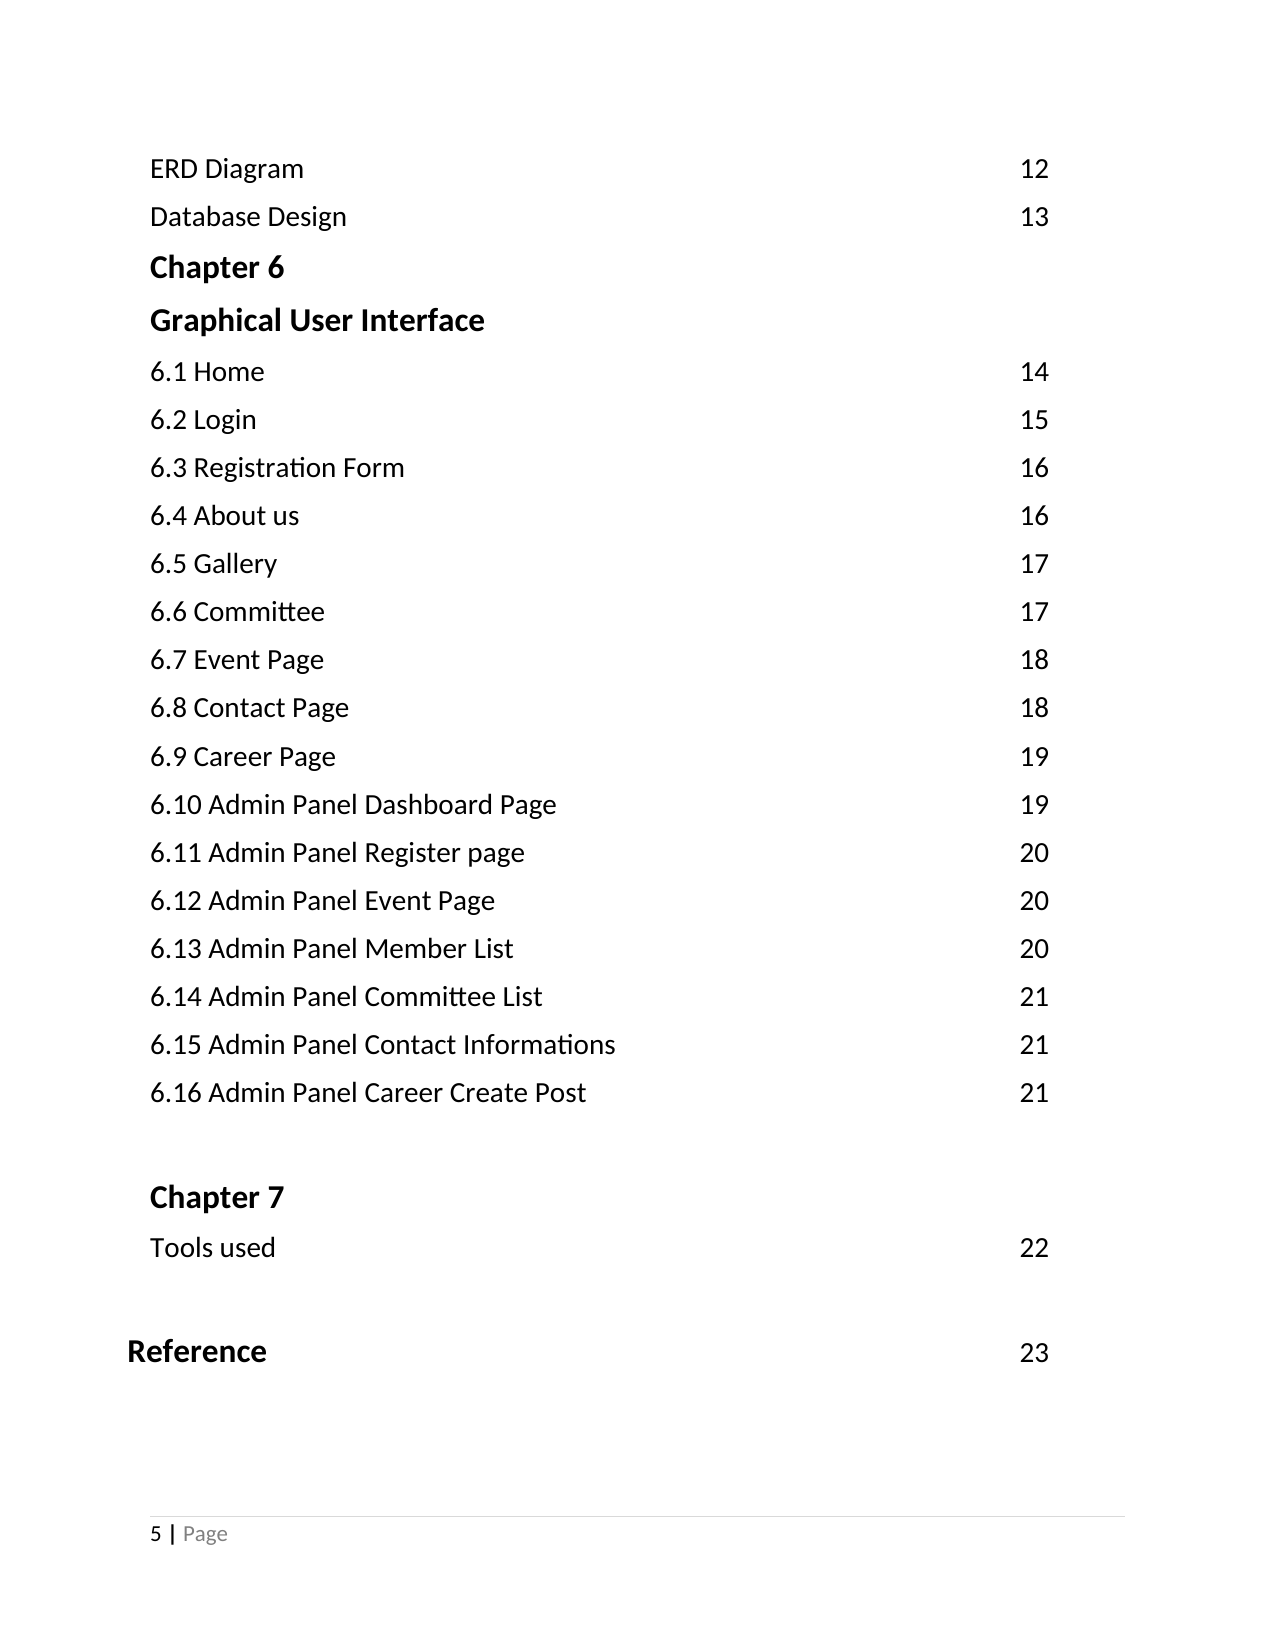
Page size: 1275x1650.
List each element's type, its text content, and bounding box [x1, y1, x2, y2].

text 6.13 Admin Panel Member List 20 [150, 930, 1125, 966]
text 6.12 Admin Panel Event Page 20 [150, 882, 1125, 918]
text 6.4 About us 16 [150, 497, 1125, 533]
text 6.3 Registration Form 16 [150, 449, 1125, 484]
text 6.14 Admin Panel Committee List 21 [150, 978, 1125, 1014]
text ERD Diagram 12 [150, 150, 1125, 186]
text Chapter 6 [150, 246, 1125, 287]
text 6.7 Event Page 18 [150, 641, 1125, 677]
text 6.9 Career Page 19 [150, 738, 1125, 773]
text 6.8 Contact Page 18 [150, 689, 1125, 725]
text 6.11 Admin Panel Register page 20 [150, 834, 1125, 869]
text 6.10 Admin Panel Dashboard Page 19 [150, 786, 1125, 821]
text 6.2 Login 15 [150, 401, 1125, 436]
text 6.16 Admin Panel Career Create Post 21 [150, 1074, 1125, 1110]
text 6.1 Home 14 [150, 353, 1125, 388]
text Reference 23 [127, 1331, 1125, 1371]
text Tools used 22 [150, 1229, 1125, 1265]
text Chapter 7 [150, 1176, 1125, 1217]
text 6.5 Gallery 17 [150, 545, 1125, 581]
text 6.6 Committee 17 [150, 593, 1125, 629]
text Graphical User Interface [150, 299, 1125, 340]
text Database Design 13 [150, 198, 1125, 234]
text 6.15 Admin Panel Contact Informations 21 [150, 1026, 1125, 1062]
